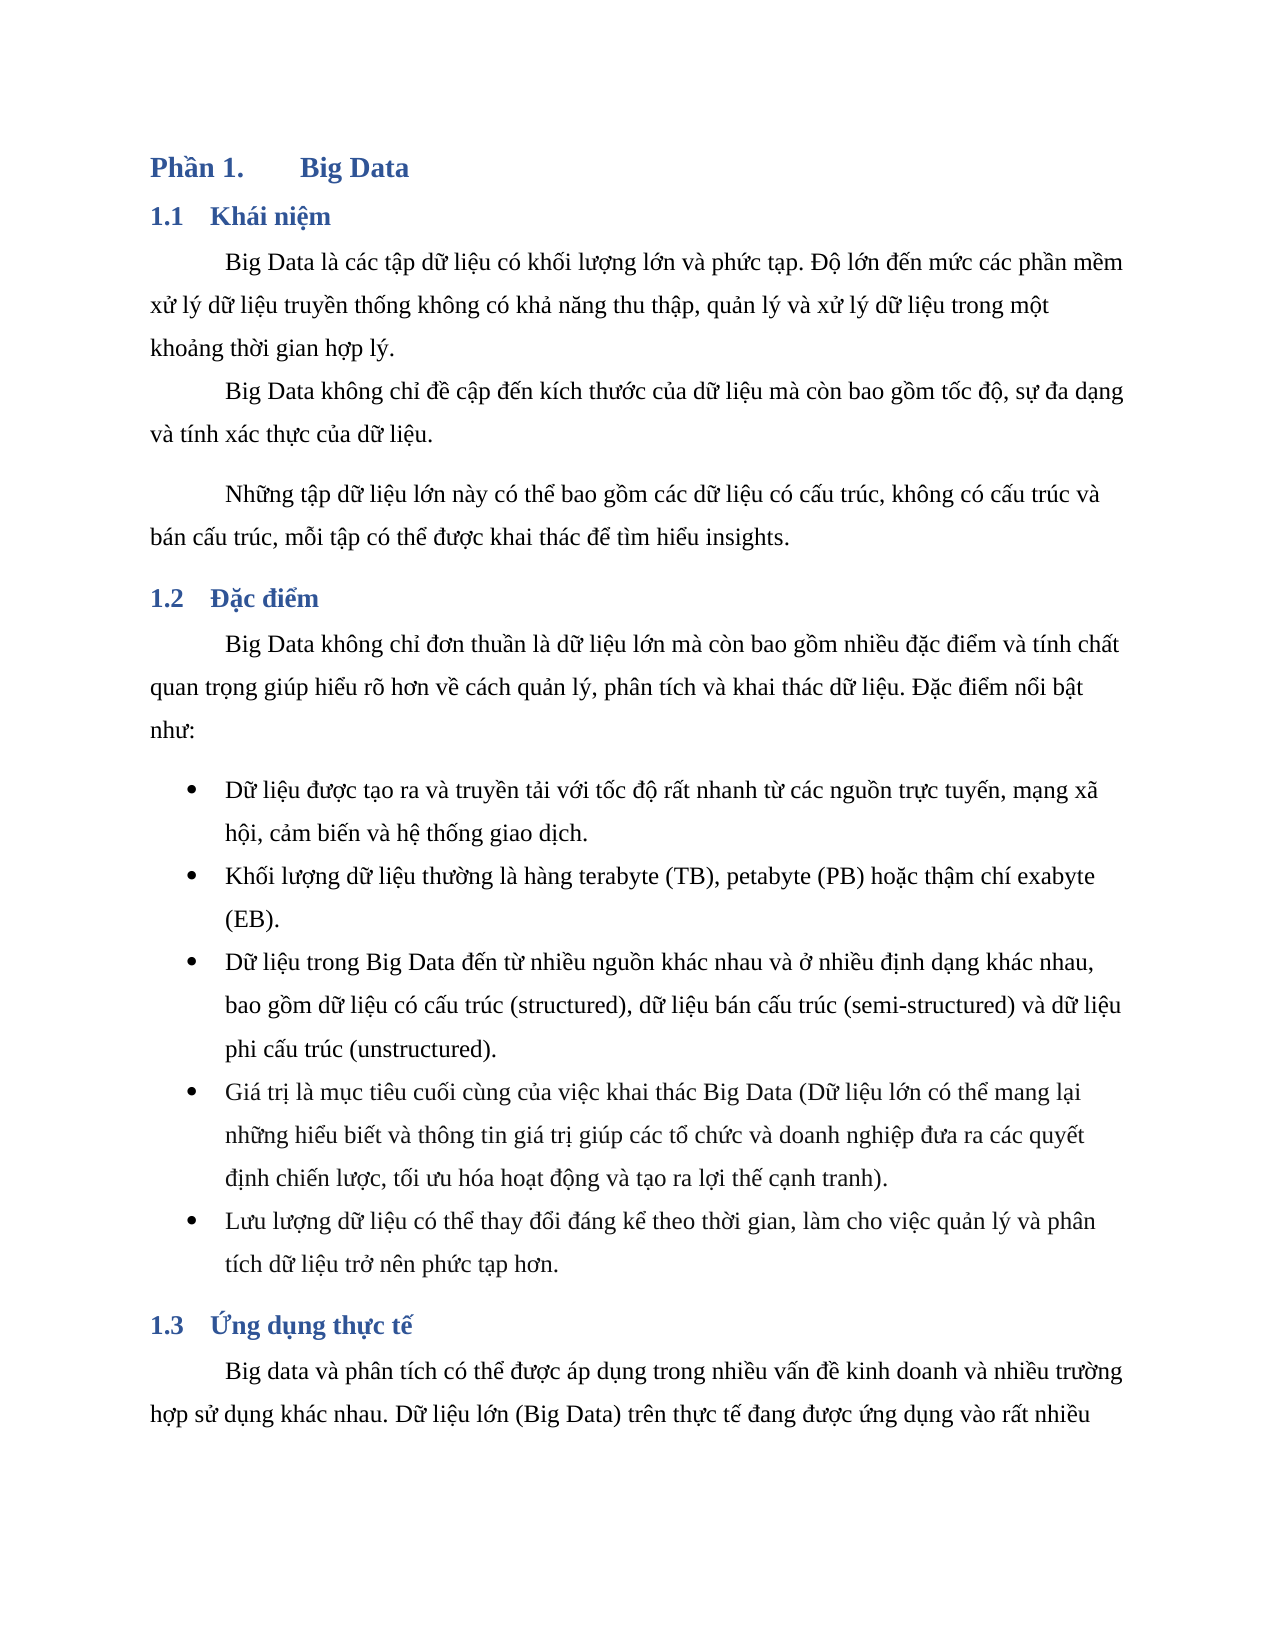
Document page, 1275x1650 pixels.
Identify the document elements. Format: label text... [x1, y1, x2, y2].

list Dữ liệu được tạo ra và truyền tải với tốc độ rất nhanh từ các nguồn trực tuyến, mạng xã hội, cảm biến và hệ thống giao dịch. [187, 775, 1125, 847]
list Dữ liệu trong Big Data đến từ nhiều nguồn khác nhau và ở nhiều định dạng khác nhau, bao gồm dữ liệu có cấu trúc (structured), dữ liệu bán cấu trúc (semi-structured) và dữ liệu phi cấu trúc (unstructured). [187, 947, 1125, 1062]
text Big Data là các tập dữ liệu có khối lượng lớn và phức tạp. Độ lớn đến mức các phần mềm xử lý dữ liệu truyền thống không có khả năng thu thập, quản lý và xử lý dữ liệu trong một khoảng thời gian hợp lý. [150, 247, 1125, 362]
list Khối lượng dữ liệu thường là hàng terabyte (TB), petabyte (PB) hoặc thậm chí exabyte (EB). [187, 861, 1125, 933]
subtitle Big Data [150, 150, 1125, 183]
text Big Data không chỉ đơn thuần là dữ liệu lớn mà còn bao gồm nhiều đặc điểm và tính chất quan trọng giúp hiểu rõ hơn về cách quản lý, phân tích và khai thác dữ liệu. Đặc điểm nổi bật như: [150, 629, 1125, 744]
text Big Data không chỉ đề cập đến kích thước của dữ liệu mà còn bao gồm tốc độ, sự đa dạng và tính xác thực của dữ liệu. [150, 376, 1125, 448]
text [150, 1356, 1125, 1428]
list Giá trị là mục tiêu cuối cùng của việc khai thác Big Data (Dữ liệu lớn có thể mang lại những hiểu biết và thông tin giá trị giúp các tổ chức và doanh nghiệp đưa ra các quyết định chiến lược, tối ưu hóa hoạt động và tạo ra lợi thế cạnh tranh). [187, 1077, 1125, 1192]
subtitle Ứng dụng thực tế [150, 1309, 1125, 1340]
subtitle Đặc điểm [150, 582, 1125, 613]
list Những tập dữ liệu lớn này có thể bao gồm các dữ liệu có cấu trúc, không có cấu trúc và bán cấu trúc, mỗi tập có thể được khai thác để tìm hiểu insights. [150, 479, 1125, 551]
subtitle Khái niệm [150, 200, 1125, 231]
list Lưu lượng dữ liệu có thể thay đổi đáng kể theo thời gian, làm cho việc quản lý và phân tích dữ liệu trở nên phức tạp hơn. [187, 1206, 1125, 1278]
